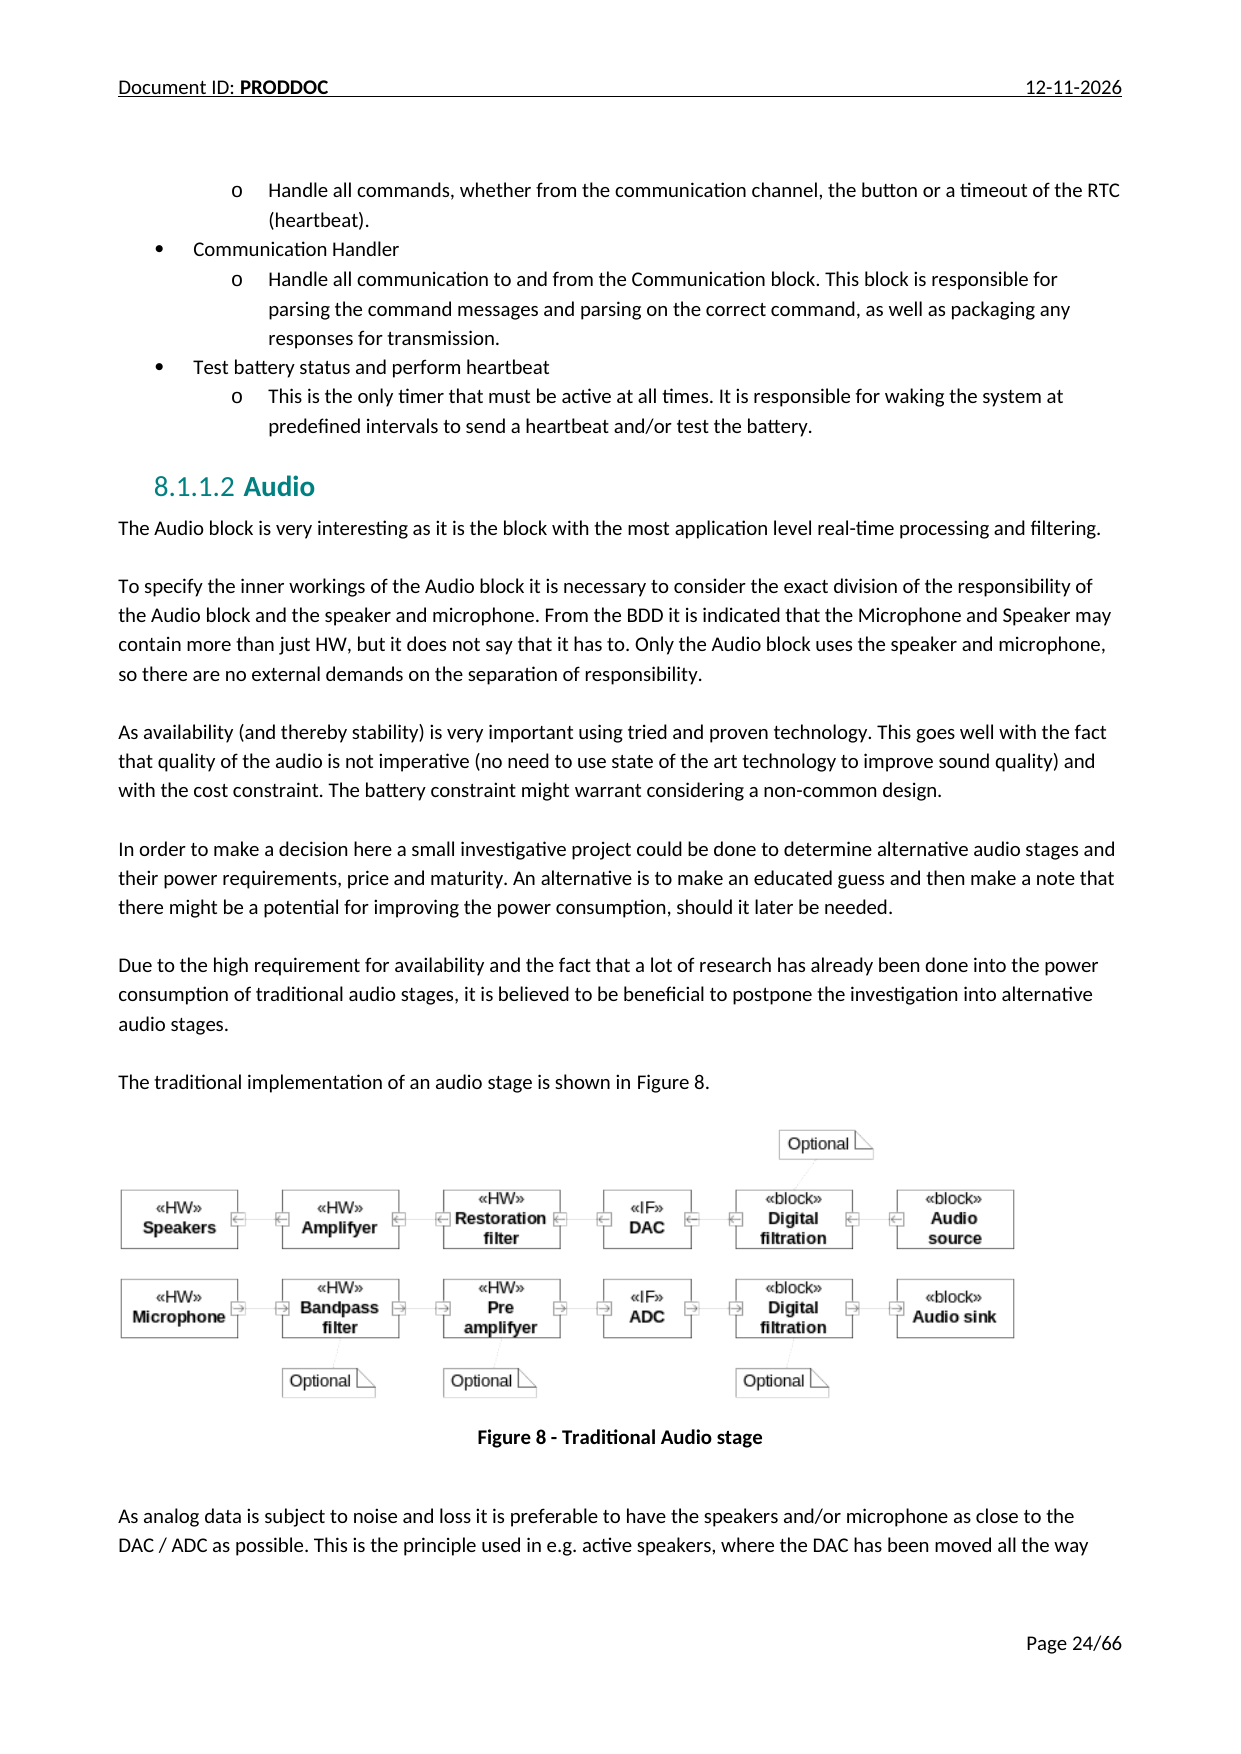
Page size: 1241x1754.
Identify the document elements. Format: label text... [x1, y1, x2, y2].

text Figure 8 - Traditional Audio stage [118, 1424, 1122, 1449]
list This is the only timer that must be active at all times. It is responsible for waking the system at predefined intervals to send a heartbeat and/or test the battery. [231, 383, 1122, 439]
text Due to the high requirement for availability and the fact that a lot of research has already been done into the power consumption of traditional audio stages, it is believed to be beneficial to postpone the investigation into alternative audio stages. [118, 952, 1122, 1036]
subtitle Audio [153, 468, 1122, 503]
text The Audio block is very interesting as it is the block with the most application level real-time processing and filtering. [118, 515, 1122, 540]
list Handle all communication to and from the Communication block. This block is responsible for parsing the command messages and parsing on the correct command, as well as packaging any responses for transmission. [231, 266, 1122, 351]
text In order to make a decision here a small investigative project could be done to determine alternative audio stages and their power requirements, price and maturity. An alternative is to make an educated guess and then make a note that there might be a potential for improving the power consumption, should it later be needed. [118, 836, 1122, 919]
list Communication Handler [156, 237, 1122, 262]
list Test battery status and perform heartbeat [156, 354, 1122, 380]
list Handle all commands, whether from the communication channel, the button or a timeout of the RTC (heartbeat). [231, 177, 1122, 233]
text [118, 1503, 1122, 1558]
text As availability (and thereby stability) is very important using tried and proven technology. This goes well with the fact that quality of the audio is not imperative (no need to use state of the art technology to improve sound quality) and with the cost constraint. The battery constraint might warrant considering a non-common design. [118, 719, 1122, 803]
text To specify the inner workings of the Audio block it is necessary to consider the exact division of the responsibility of the Audio block and the speaker and microphone. From the BDD it is indicated that the Microphone and Speaker may contain more than just HW, but it does not say that it has to. Only the Audio block uses the speaker and microphone, so there are no external demands on the separation of responsibility. [118, 573, 1122, 686]
text The traditional implementation of an audio stage is shown in Figure 8. [118, 1069, 1122, 1094]
